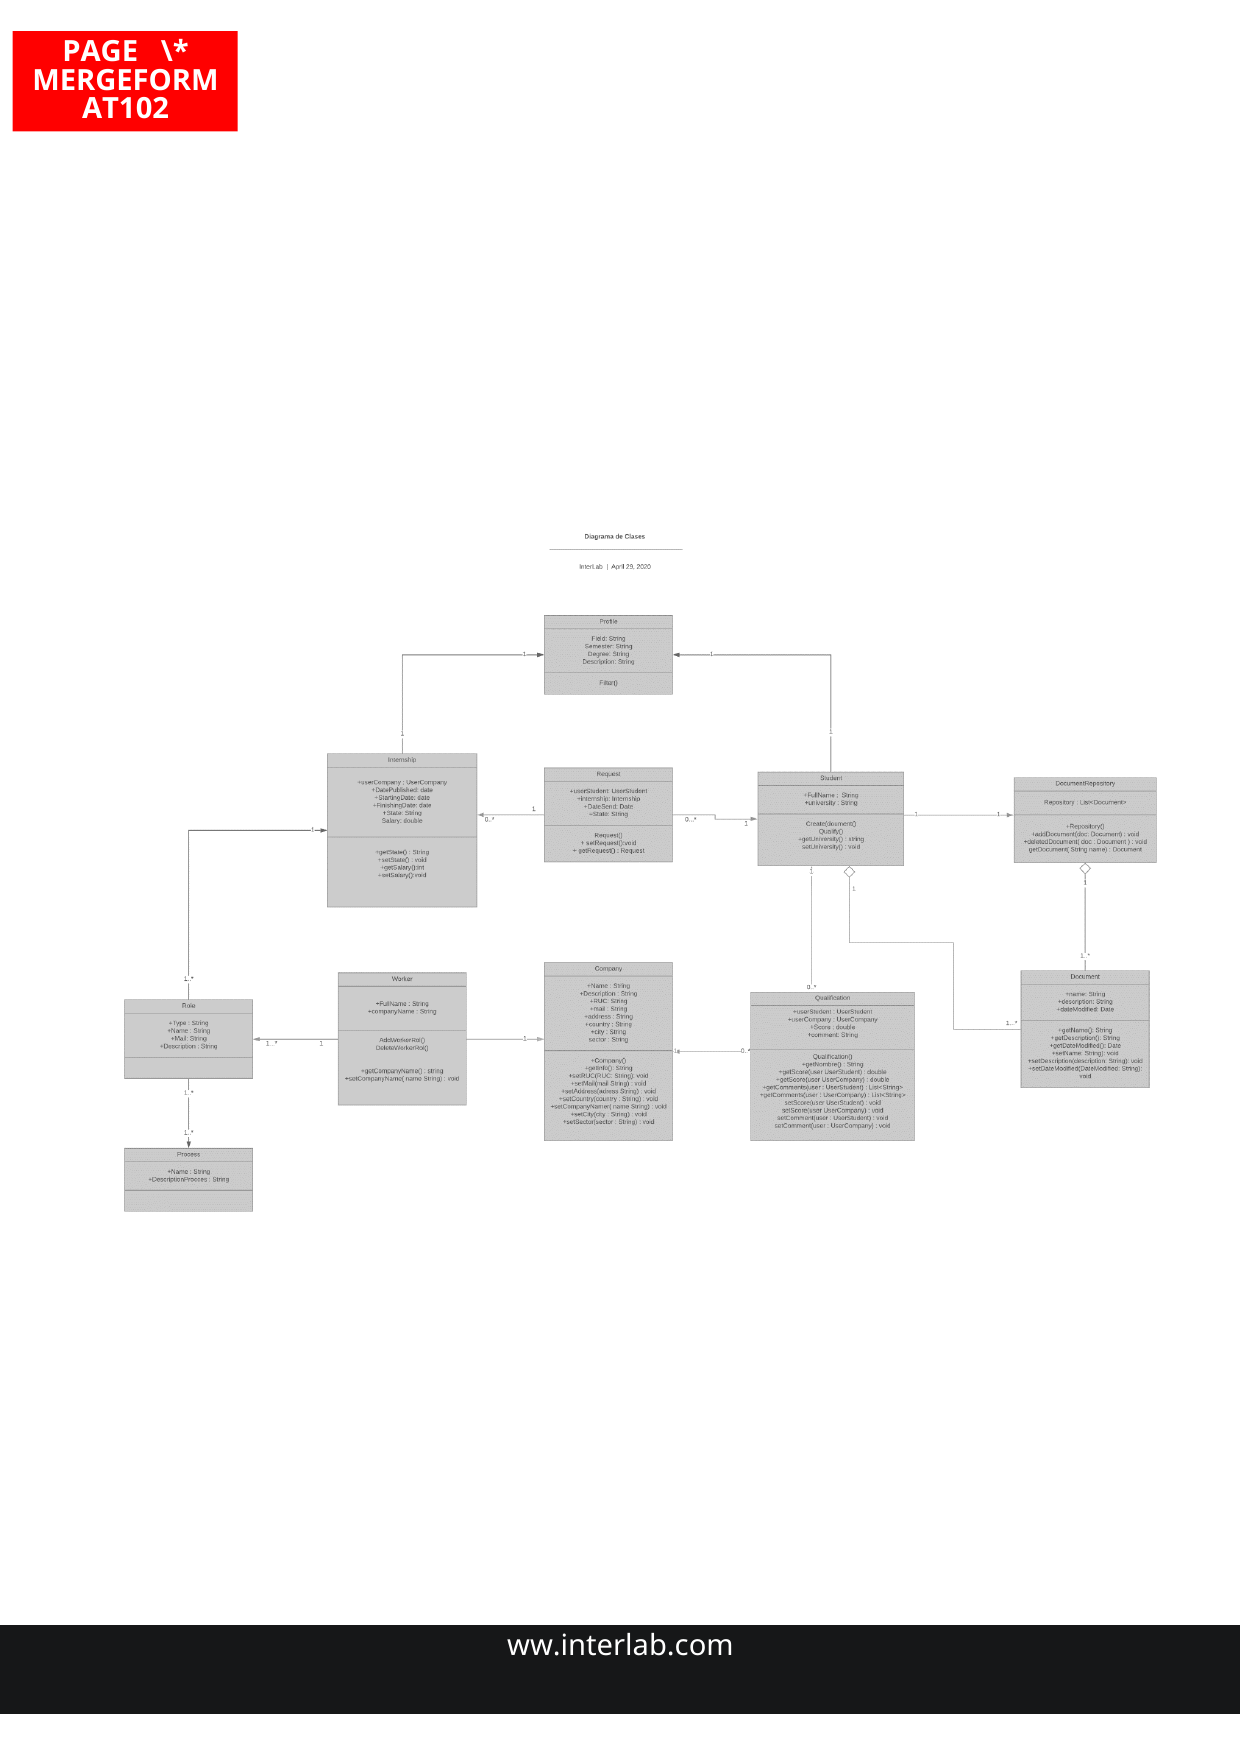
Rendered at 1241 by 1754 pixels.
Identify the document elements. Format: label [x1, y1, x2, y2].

picture [39, 509, 1202, 1232]
